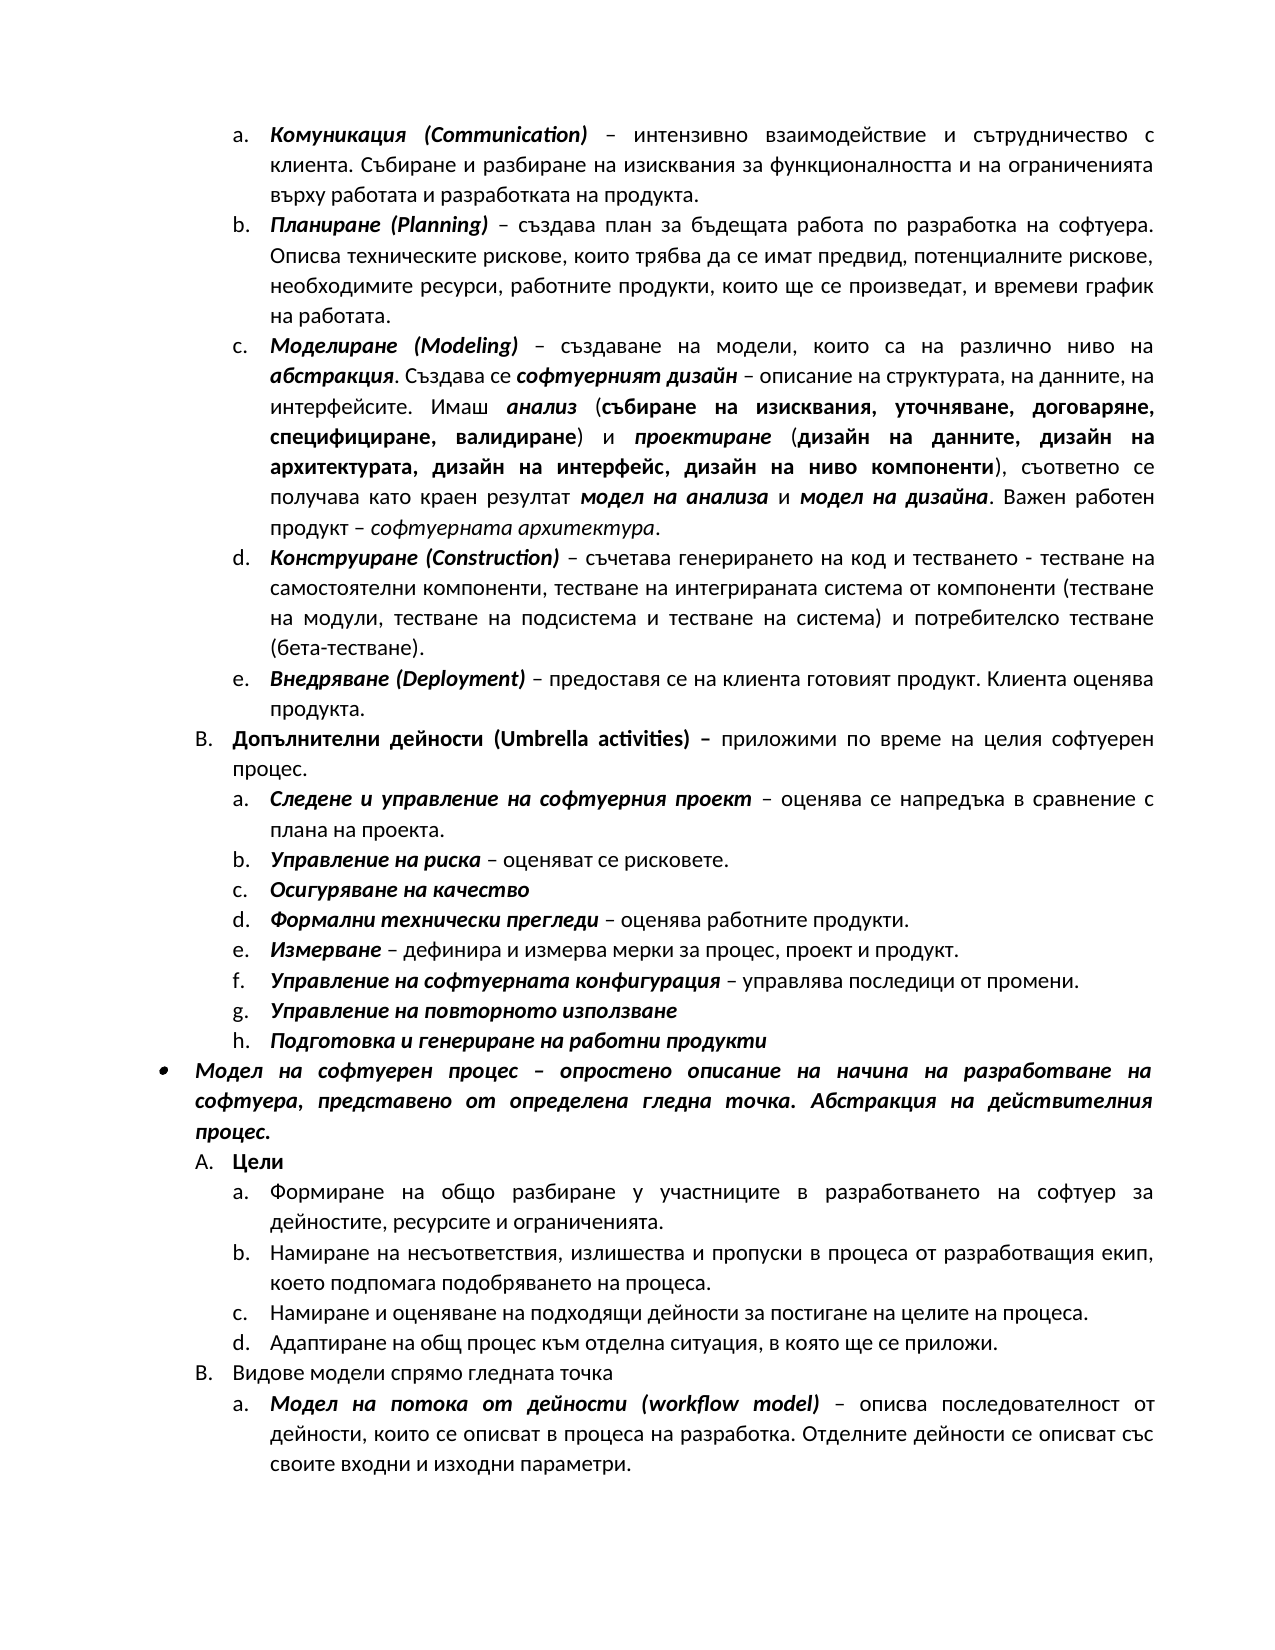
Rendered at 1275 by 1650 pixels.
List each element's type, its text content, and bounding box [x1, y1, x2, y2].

list Следене и управление на софтуерния проект – оценява се напредъка в сравнение с плана на проекта. [232, 784, 1155, 843]
list Подготовка и генериране на работни продукти [232, 1026, 1155, 1054]
list Модел на софтуерен процес – опростено описание на начина на разработване на софтуера, представено от определена гледна точка. Абстракция на действителния процес. [157, 1056, 1155, 1145]
list Управление на софтуерната конфигурация – управлява последици от промени. [232, 966, 1155, 994]
list Конструиране (Construction) – съчетава генерирането на код и тестването - тестване на самостоятелни компоненти, тестване на интегрираната система от компоненти (тестване на модули, тестване на подсистема и тестване на система) и потребителско тестване (бета-тестване). [232, 543, 1155, 662]
list Измерване – дефинира и измерва мерки за процес, проект и продукт. [232, 936, 1155, 964]
list Формални технически прегледи – оценява работните продукти. [232, 905, 1155, 933]
list Внедряване (Deployment) – предоставя се на клиента готовият продукт. Клиента оценява продукта. [232, 664, 1155, 722]
list Допълнителни дейности (Umbrella activities) – приложими по време на целия софтуерен процес. [195, 724, 1155, 782]
list Адаптиране на общ процес към отделна ситуация, в която ще се приложи. [232, 1328, 1155, 1356]
list Намиране на несъответствия, излишества и пропуски в процеса от разработващия екип, което подпомага подобряването на процеса. [232, 1238, 1155, 1296]
list Моделиране (Modeling) – създаване на модели, които са на различно ниво на абстракция. Създава се софтуерният дизайн – описание на структурата, на данните, на интерфейсите. Имаш анализ (събиране на изисквания, уточняване, договаряне, специфициране, валидиране) и проектиране (дизайн на данните, дизайн на архитектурата, дизайн на интерфейс, дизайн на ниво компоненти), съответно се получава като краен резултат модел на анализа и модел на дизайна. Важен работен продукт – софтуерната архитектура. [232, 331, 1155, 541]
list Модел на потока от дейности (workflow model) – описва последователност от дейности, които се описват в процеса на разработка. Отделните дейности се описват със своите входни и изходни параметри. [232, 1389, 1155, 1477]
list Управление на повторното използване [232, 996, 1155, 1024]
list Цели [195, 1147, 1155, 1175]
list Управление на риска – оценяват се рисковете. [232, 845, 1155, 873]
list Формиране на общо разбиране у участниците в разработването на софтуер за дейностите, ресурсите и ограниченията. [232, 1177, 1155, 1236]
list Видове модели спрямо гледната точка [195, 1358, 1155, 1387]
list Намиране и оценяване на подходящи дейности за постигане на целите на процеса. [232, 1298, 1155, 1326]
list Планиране (Planning) – създава план за бъдещата работа по разработка на софтуера. Описва техническите рискове, които трябва да се имат предвид, потенциалните рискове, необходимите ресурси, работните продукти, които ще се произведат, и времеви график на работата. [232, 211, 1155, 329]
list Осигуряване на качество [232, 875, 1155, 903]
list Комуникация (Communication) – интензивно взаимодействие и сътрудничество с клиента. Събиране и разбиране на изисквания за функционалността и на ограниченията върху работата и разработката на продукта. [232, 120, 1155, 208]
